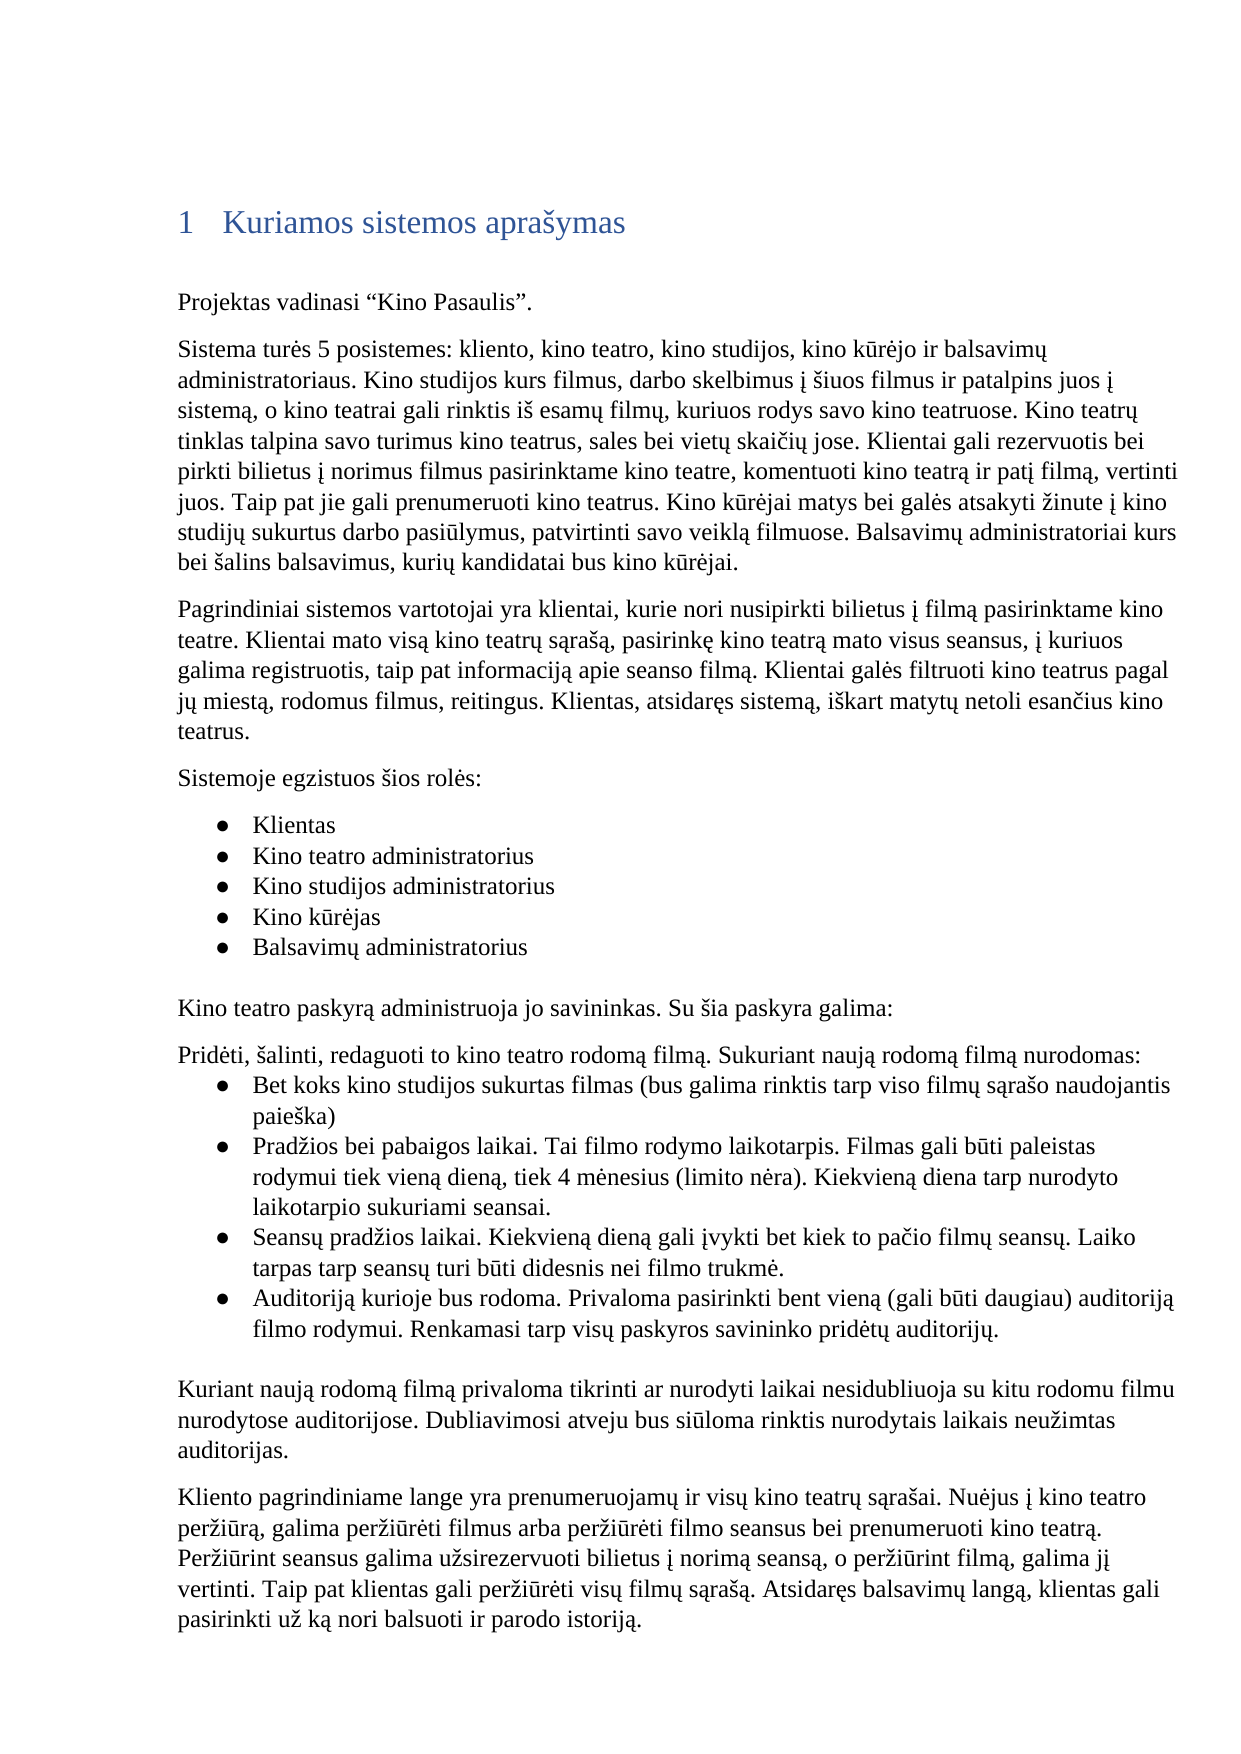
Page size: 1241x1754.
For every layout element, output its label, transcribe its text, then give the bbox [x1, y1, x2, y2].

list Bet koks kino studijos sukurtas filmas (bus galima rinktis tarp viso filmų sąrašo naudojantis paieška) [215, 1070, 1181, 1129]
subtitle Kuriamos sistemos aprašymas [177, 202, 1181, 241]
text Sistemoje egzistuos šios rolės: [177, 763, 1181, 792]
list Kino kūrėjas [215, 902, 1181, 930]
text Pridėti, šalinti, redaguoti to kino teatro rodomą filmą. Sukuriant naują rodomą filmą nurodomas: [177, 1040, 1181, 1069]
text Kino teatro paskyrą administruoja jo savininkas. Su šia paskyra galima: [177, 993, 1181, 1022]
list Kino studijos administratorius [215, 871, 1181, 900]
list Balsavimų administratorius [215, 932, 1181, 961]
list Pradžios bei pabaigos laikai. Tai filmo rodymo laikotarpis. Filmas gali būti paleistas rodymui tiek vieną dieną, tiek 4 mėnesius (limito nėra). Kiekvieną diena tarp nurodyto laikotarpio sukuriami seansai. [215, 1131, 1181, 1221]
text Projektas vadinasi “Kino Pasaulis”. [177, 287, 1181, 316]
list Auditoriją kurioje bus rodoma. Privaloma pasirinkti bent vieną (gali būti daugiau) auditoriją filmo rodymui. Renkamasi tarp visų paskyros savininko pridėtų auditorijų. [215, 1283, 1181, 1342]
text Kliento pagrindiniame lange yra prenumeruojamų ir visų kino teatrų sąrašai. Nuėjus į kino teatro peržiūrą, galima peržiūrėti filmus arba peržiūrėti filmo seansus bei prenumeruoti kino teatrą. Peržiūrint seansus galima užsirezervuoti bilietus į norimą seansą, o peržiūrint filmą, galima jį vertinti. Taip pat klientas gali peržiūrėti visų filmų sąrašą. Atsidaręs balsavimų langą, klientas gali pasirinkti už ką nori balsuoti ir parodo istoriją. [177, 1482, 1181, 1633]
list Kino teatro administratorius [215, 841, 1181, 869]
text Pagrindiniai sistemos vartotojai yra klientai, kurie nori nusipirkti bilietus į filmą pasirinktame kino teatre. Klientai mato visą kino teatrų sąrašą, pasirinkę kino teatrą mato visus seansus, į kuriuos galima registruotis, taip pat informaciją apie seanso filmą. Klientai galės filtruoti kino teatrus pagal jų miestą, rodomus filmus, reitingus. Klientas, atsidaręs sistemą, iškart matytų netoli esančius kino teatrus. [177, 594, 1181, 745]
text Kuriant naują rodomą filmą privaloma tikrinti ar nurodyti laikai nesidubliuoja su kitu rodomu filmu nurodytose auditorijose. Dubliavimosi atveju bus siūloma rinktis nurodytais laikais neužimtas auditorijas. [177, 1374, 1181, 1464]
list Seansų pradžios laikai. Kiekvieną dieną gali įvykti bet kiek to pačio filmų seansų. Laiko tarpas tarp seansų turi būti didesnis nei filmo trukmė. [215, 1222, 1181, 1282]
text Sistema turės 5 posistemes: kliento, kino teatro, kino studijos, kino kūrėjo ir balsavimų administratoriaus. Kino studijos kurs filmus, darbo skelbimus į šiuos filmus ir patalpins juos į sistemą, o kino teatrai gali rinktis iš esamų filmų, kuriuos rodys savo kino teatruose. Kino teatrų tinklas talpina savo turimus kino teatrus, sales bei vietų skaičių jose. Klientai gali rezervuotis bei pirkti bilietus į norimus filmus pasirinktame kino teatre, komentuoti kino teatrą ir patį filmą, vertinti juos. Taip pat jie gali prenumeruoti kino teatrus. Kino kūrėjai matys bei galės atsakyti žinute į kino studijų sukurtus darbo pasiūlymus, patvirtinti savo veiklą filmuose. Balsavimų administratoriai kurs bei šalins balsavimus, kurių kandidatai bus kino kūrėjai. [177, 334, 1181, 576]
list Klientas [215, 810, 1181, 839]
